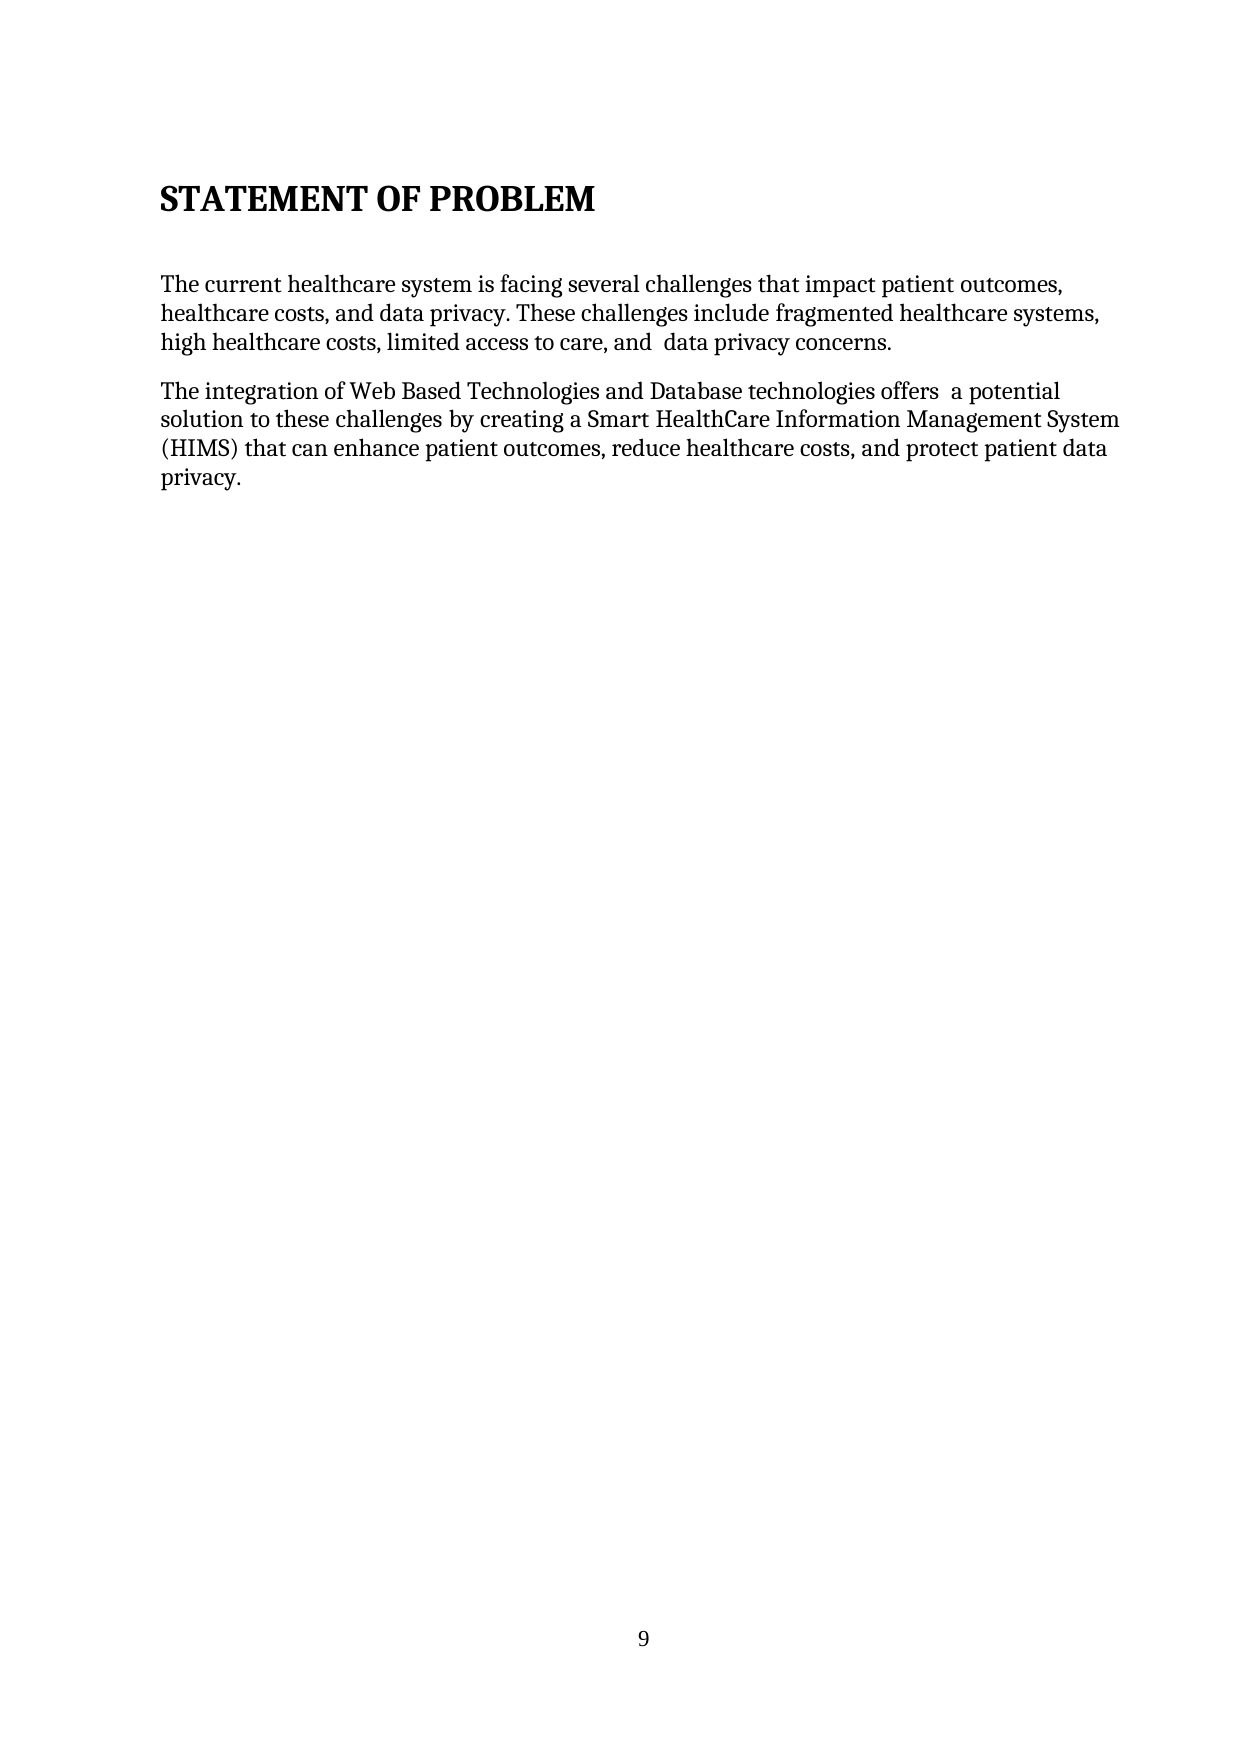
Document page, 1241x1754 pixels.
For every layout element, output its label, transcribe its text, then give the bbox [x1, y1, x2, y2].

subtitle STATEMENT OF PROBLEM [160, 177, 939, 221]
text The current healthcare system is facing several challenges that impact patient outcomes, healthcare costs, and data privacy. These challenges include fragmented healthcare systems, high healthcare costs, limited access to care, and data privacy concerns. [160, 270, 1121, 356]
text The integration of Web Based Technologies and Database technologies offers a potential solution to these challenges by creating a Smart HealthCare Information Management System (HIMS) that can enhance patient outcomes, reduce healthcare costs, and protect patient data privacy. [160, 377, 1121, 492]
